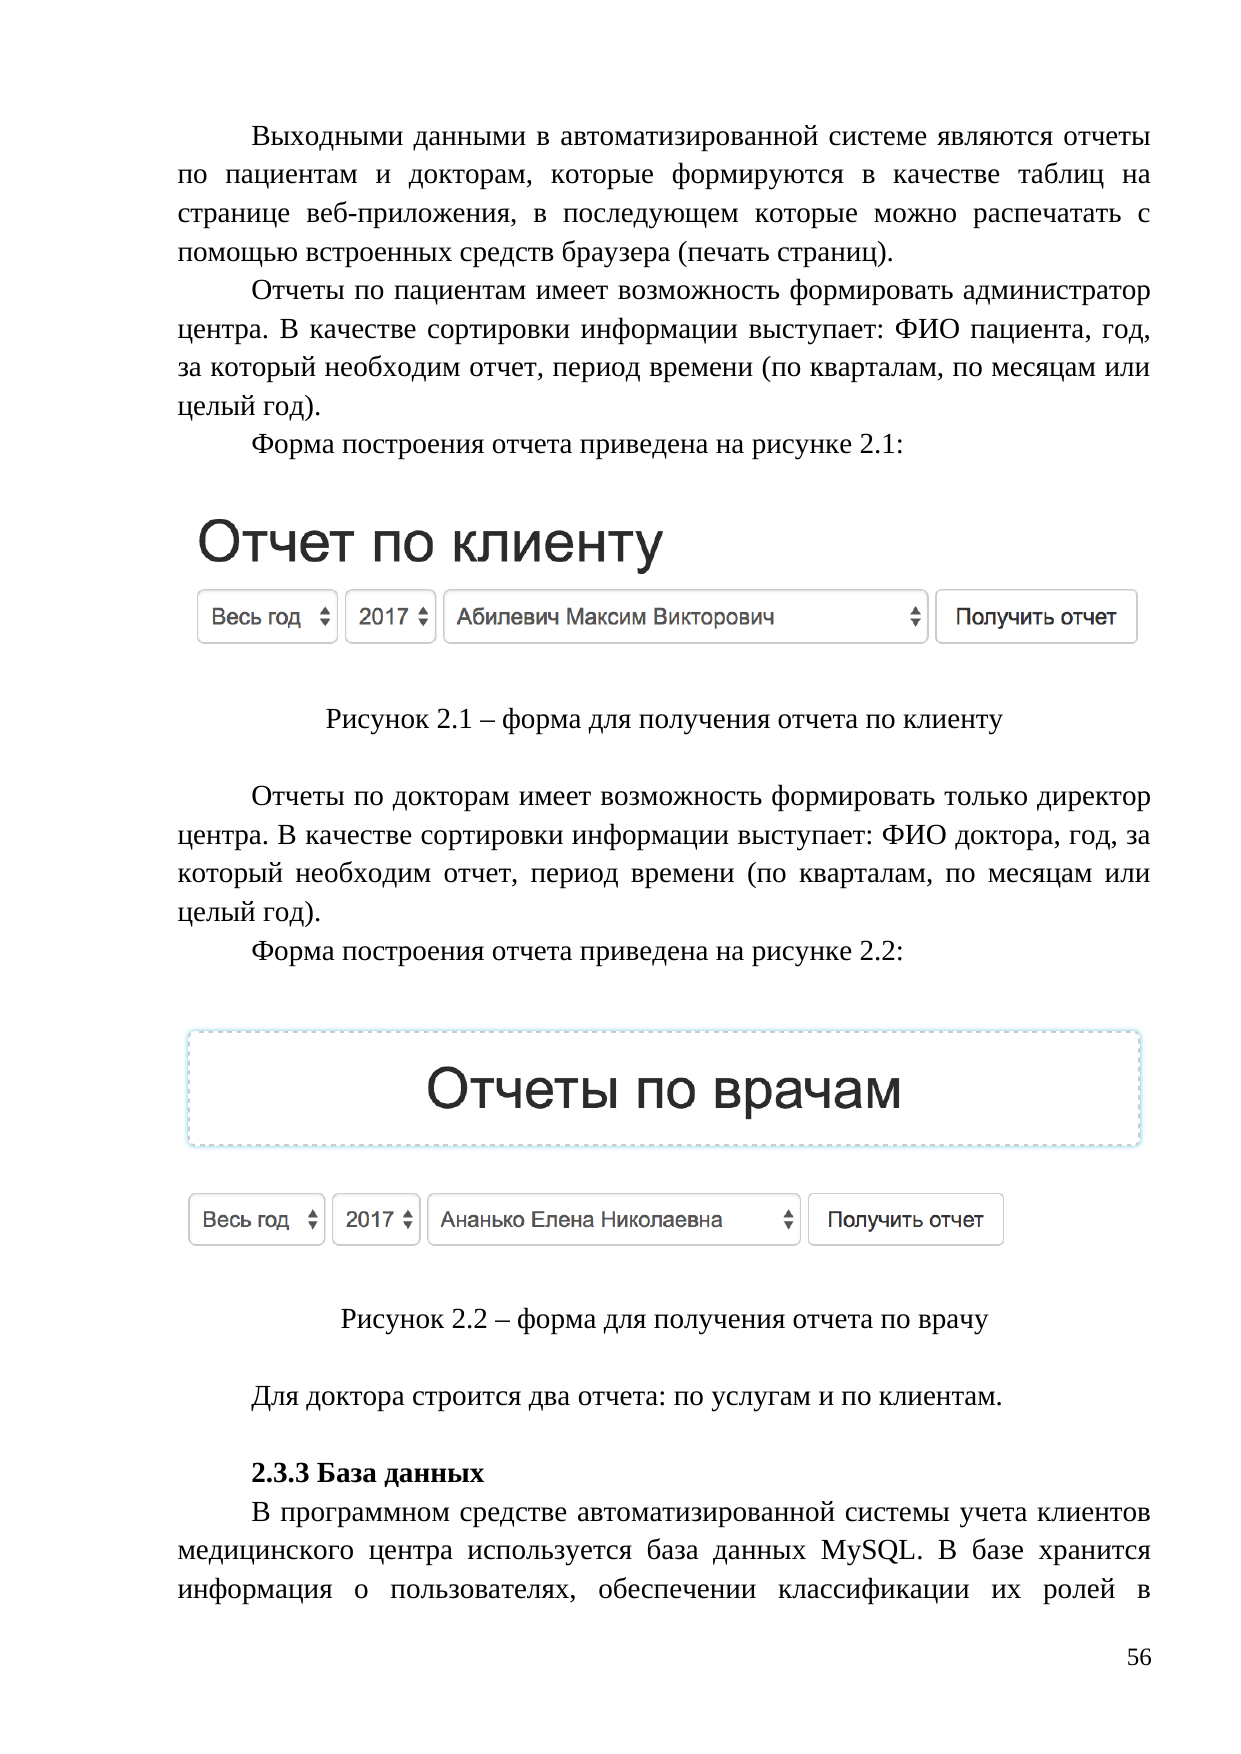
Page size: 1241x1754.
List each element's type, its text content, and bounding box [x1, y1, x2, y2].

text Форма построения отчета приведена на рисунке 2.2: [177, 933, 1152, 966]
text Рисунок 2.1 – форма для получения отчета по клиенту [177, 701, 1152, 735]
text Форма построения отчета приведена на рисунке 2.1: [177, 426, 1152, 460]
picture [177, 503, 1152, 658]
text Для доктора строится два отчета: по услугам и по клиентам. [177, 1378, 1152, 1412]
text Отчеты по пациентам имеет возможность формировать администратор центра. В качестве сортировки информации выступает: ФИО пациента, год, за который необходим отчет, период времени (по кварталам, по месяцам или целый год). [177, 272, 1152, 421]
text Выходными данными в автоматизированной системе являются отчеты по пациентам и докторам, которые формируются в качестве таблиц на странице веб-приложения, в последующем которые можно распечатать с помощью встроенных средств браузера (печать страниц). [177, 118, 1152, 267]
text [177, 1494, 1152, 1604]
text Рисунок 2.2 – форма для получения отчета по врачу [177, 1301, 1152, 1335]
text 2.3.3 База данных [177, 1455, 1152, 1489]
picture [177, 1009, 1152, 1258]
text Отчеты по докторам имеет возможность формировать только директор центра. В качестве сортировки информации выступает: ФИО доктора, год, за который необходим отчет, период времени (по кварталам, по месяцам или целый год). [177, 778, 1152, 928]
